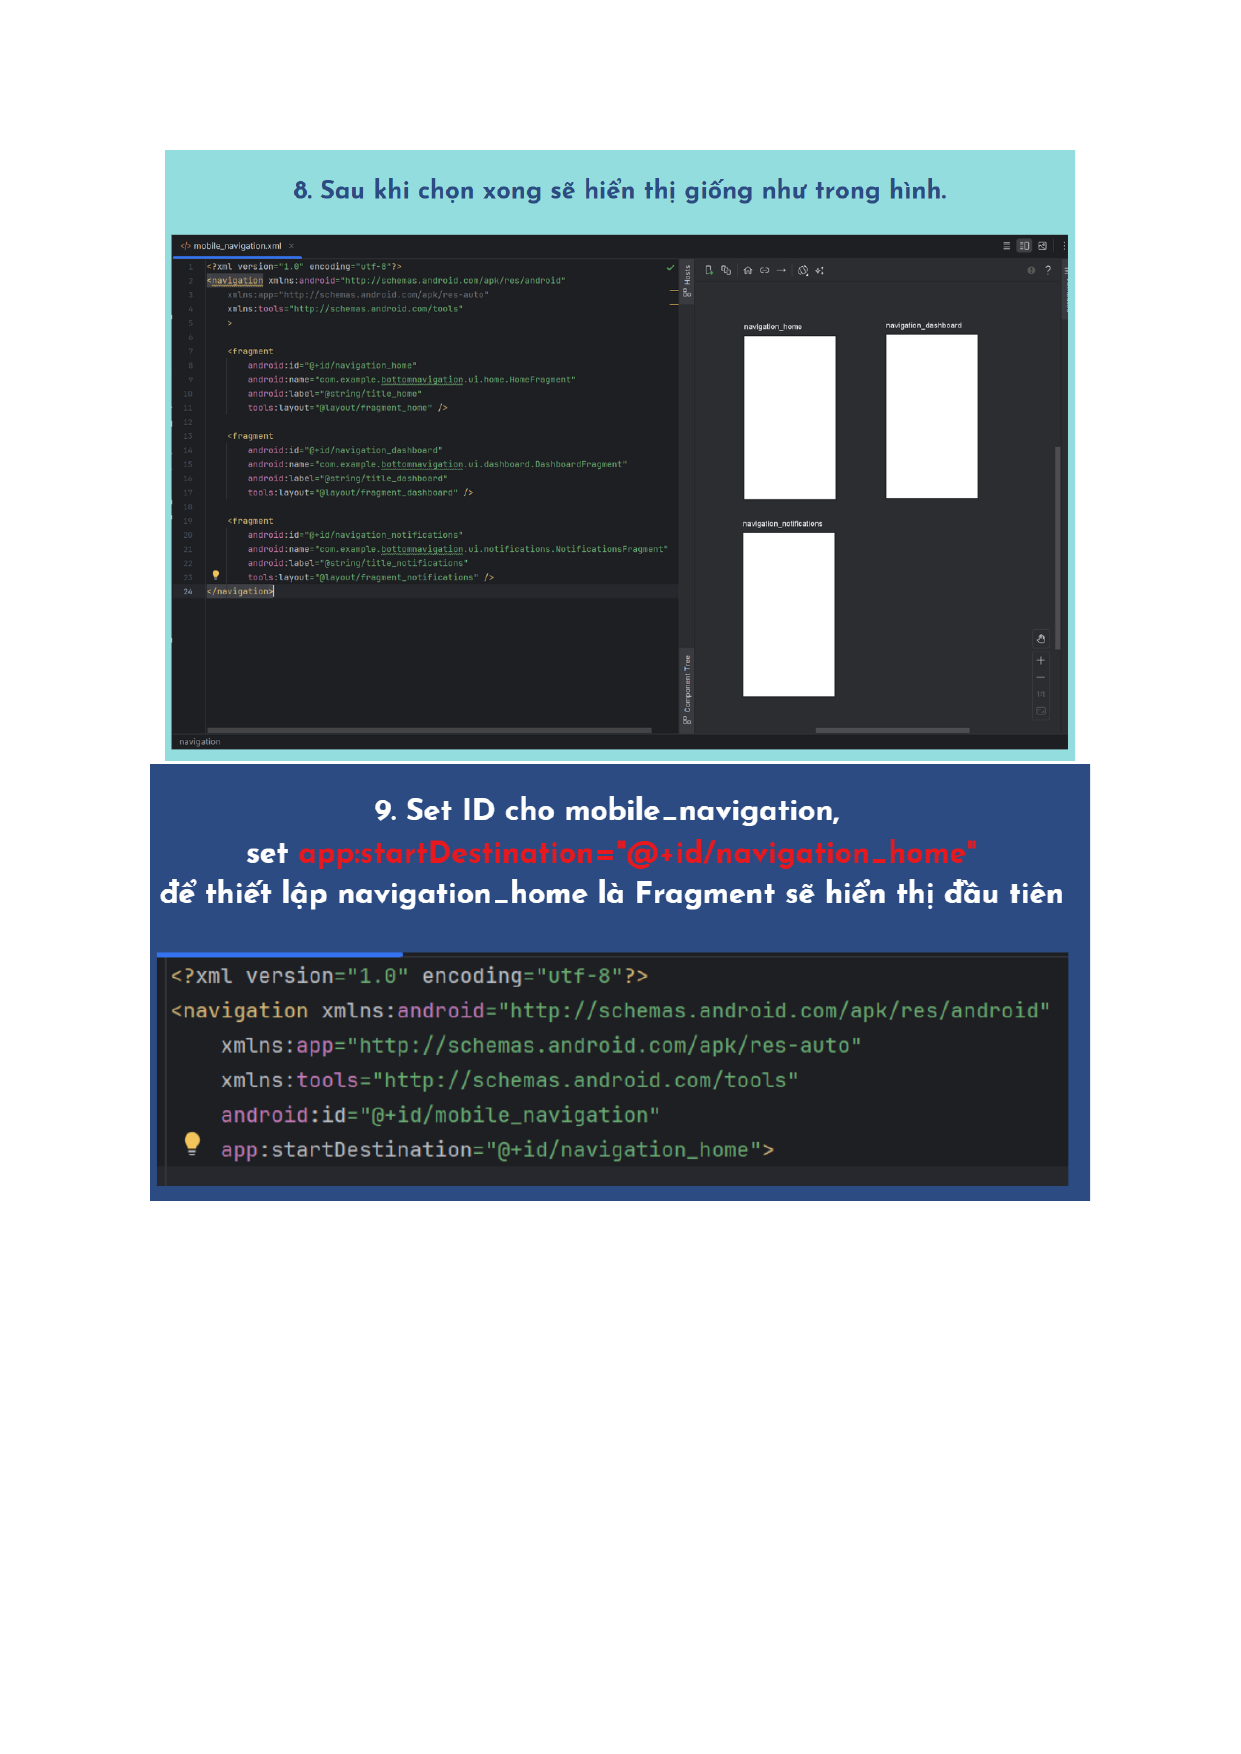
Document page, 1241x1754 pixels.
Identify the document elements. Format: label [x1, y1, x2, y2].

picture [165, 150, 1076, 761]
picture [150, 764, 1091, 1201]
